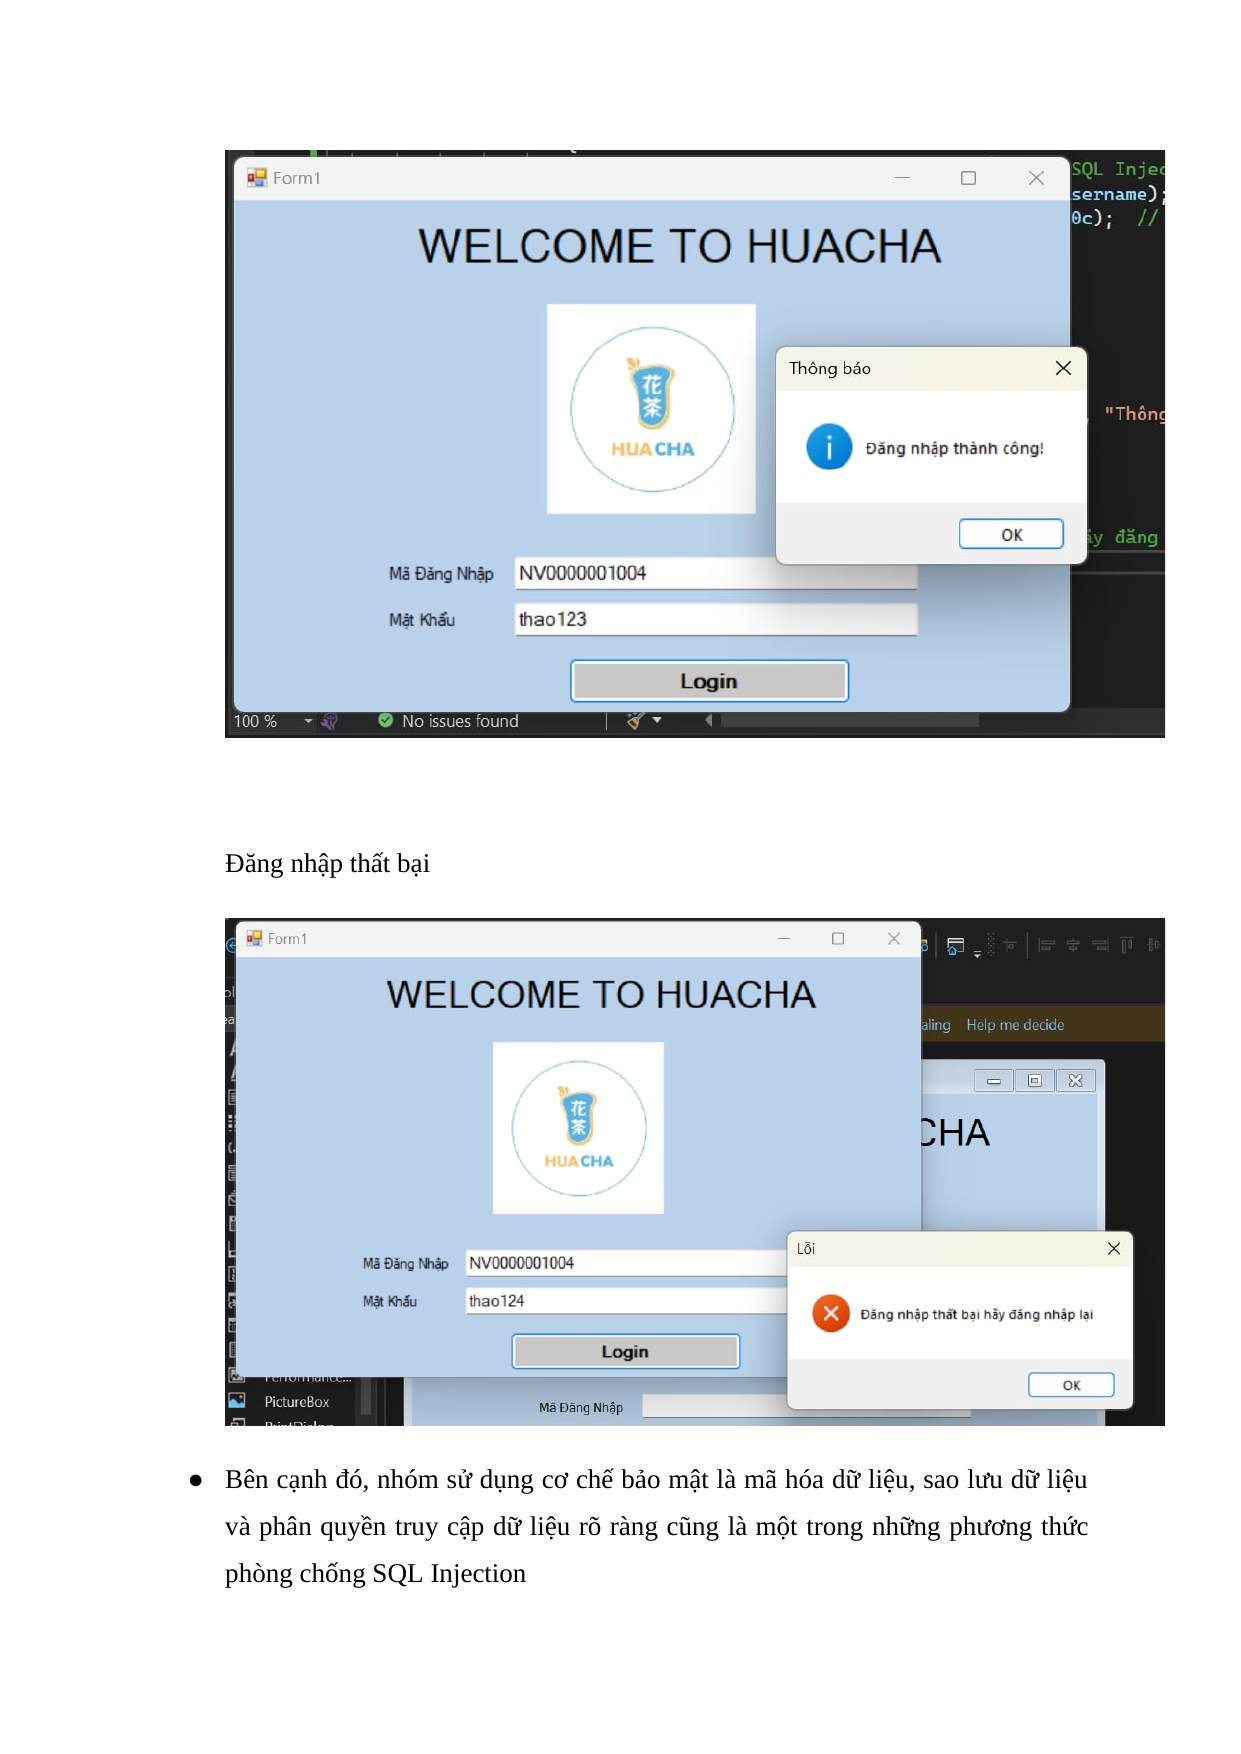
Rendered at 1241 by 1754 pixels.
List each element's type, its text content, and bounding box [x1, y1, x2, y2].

list Bên cạnh đó, nhóm sử dụng cơ chế bảo mật là mã hóa dữ liệu, sao lưu dữ liệu và phân quyền truy cập dữ liệu rõ ràng cũng là một trong những phương thức phòng chống SQL Injection [187, 1463, 1090, 1588]
picture [225, 150, 1166, 738]
picture [225, 918, 1166, 1426]
text Đăng nhập thất bại [225, 847, 1090, 878]
